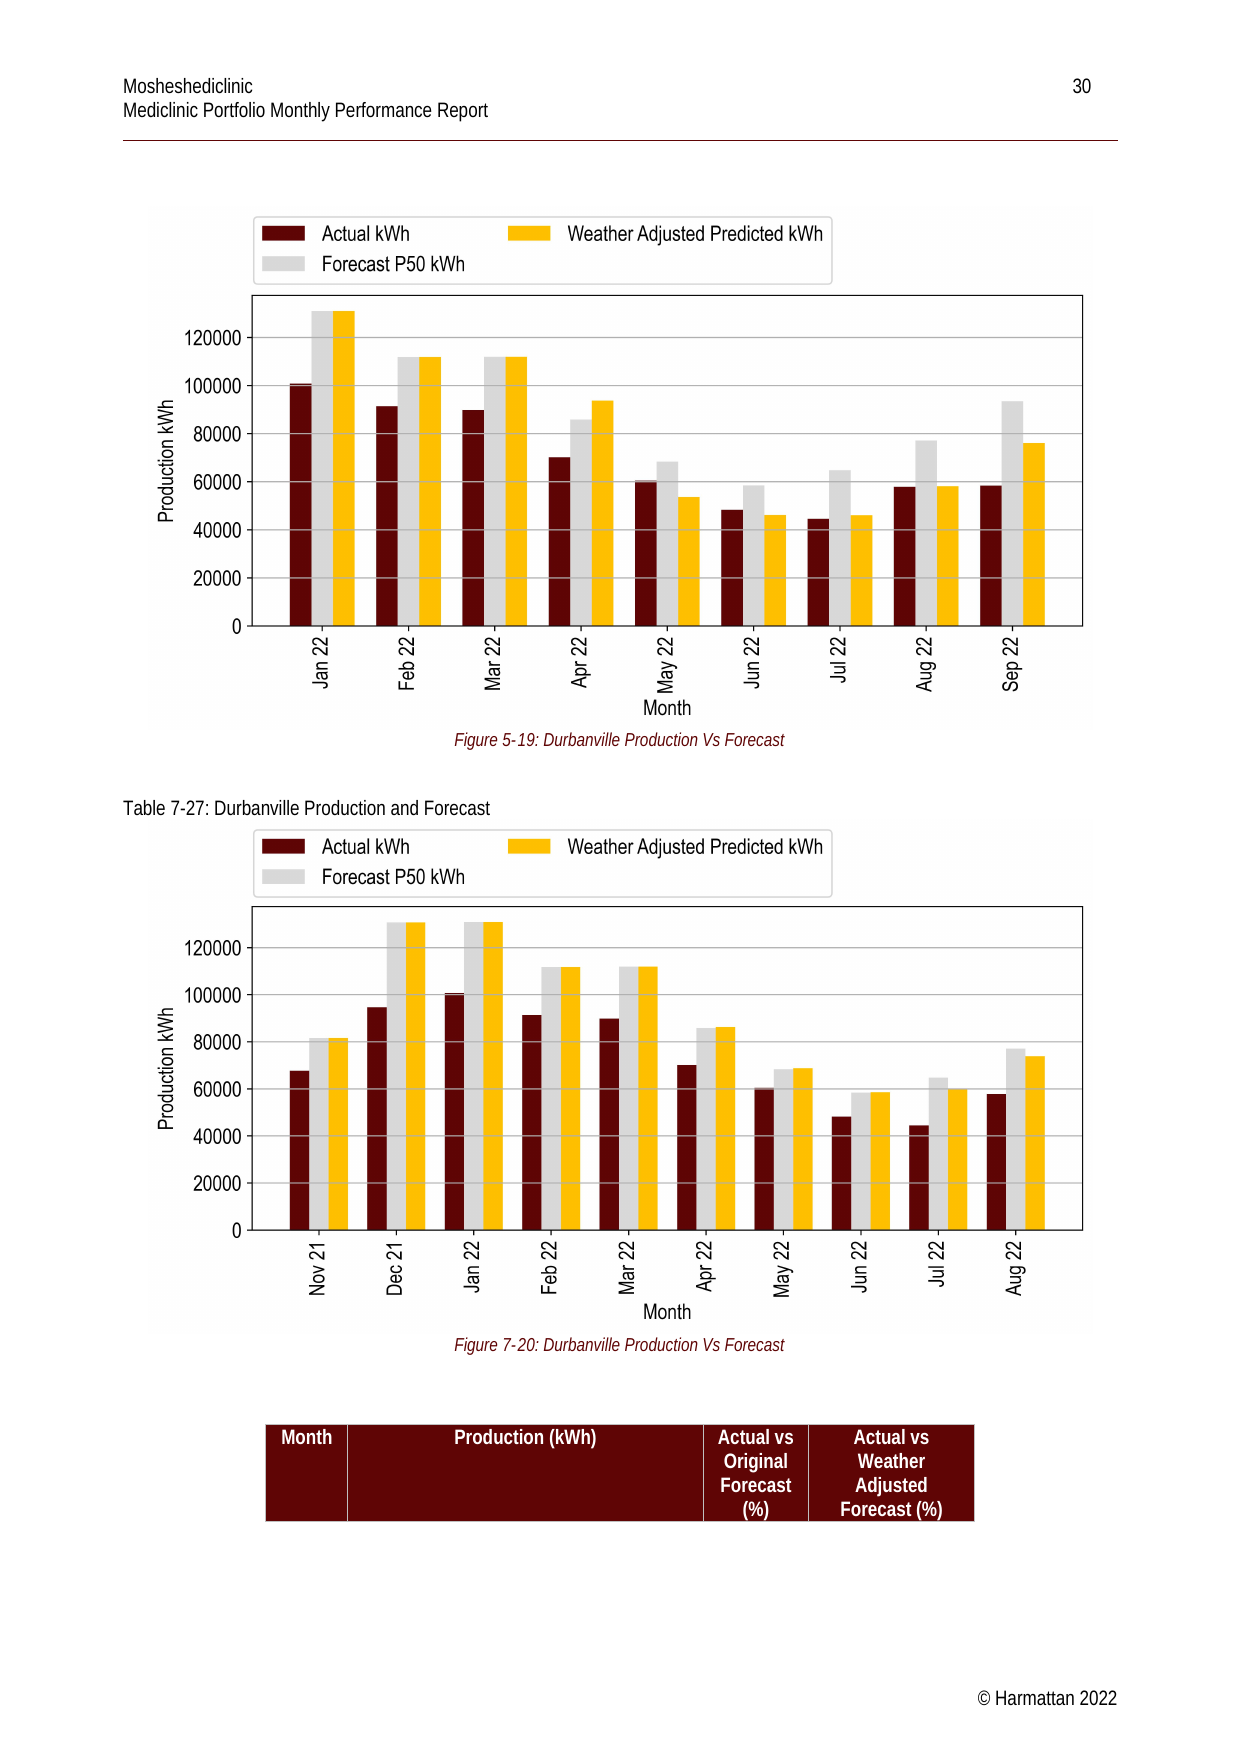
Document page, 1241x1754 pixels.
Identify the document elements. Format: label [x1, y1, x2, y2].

table_header [266, 1425, 347, 1521]
picture [147, 819, 1093, 1334]
picture [147, 206, 1093, 730]
table_header [704, 1425, 808, 1521]
table_header [348, 1425, 703, 1521]
table_header [809, 1425, 974, 1521]
